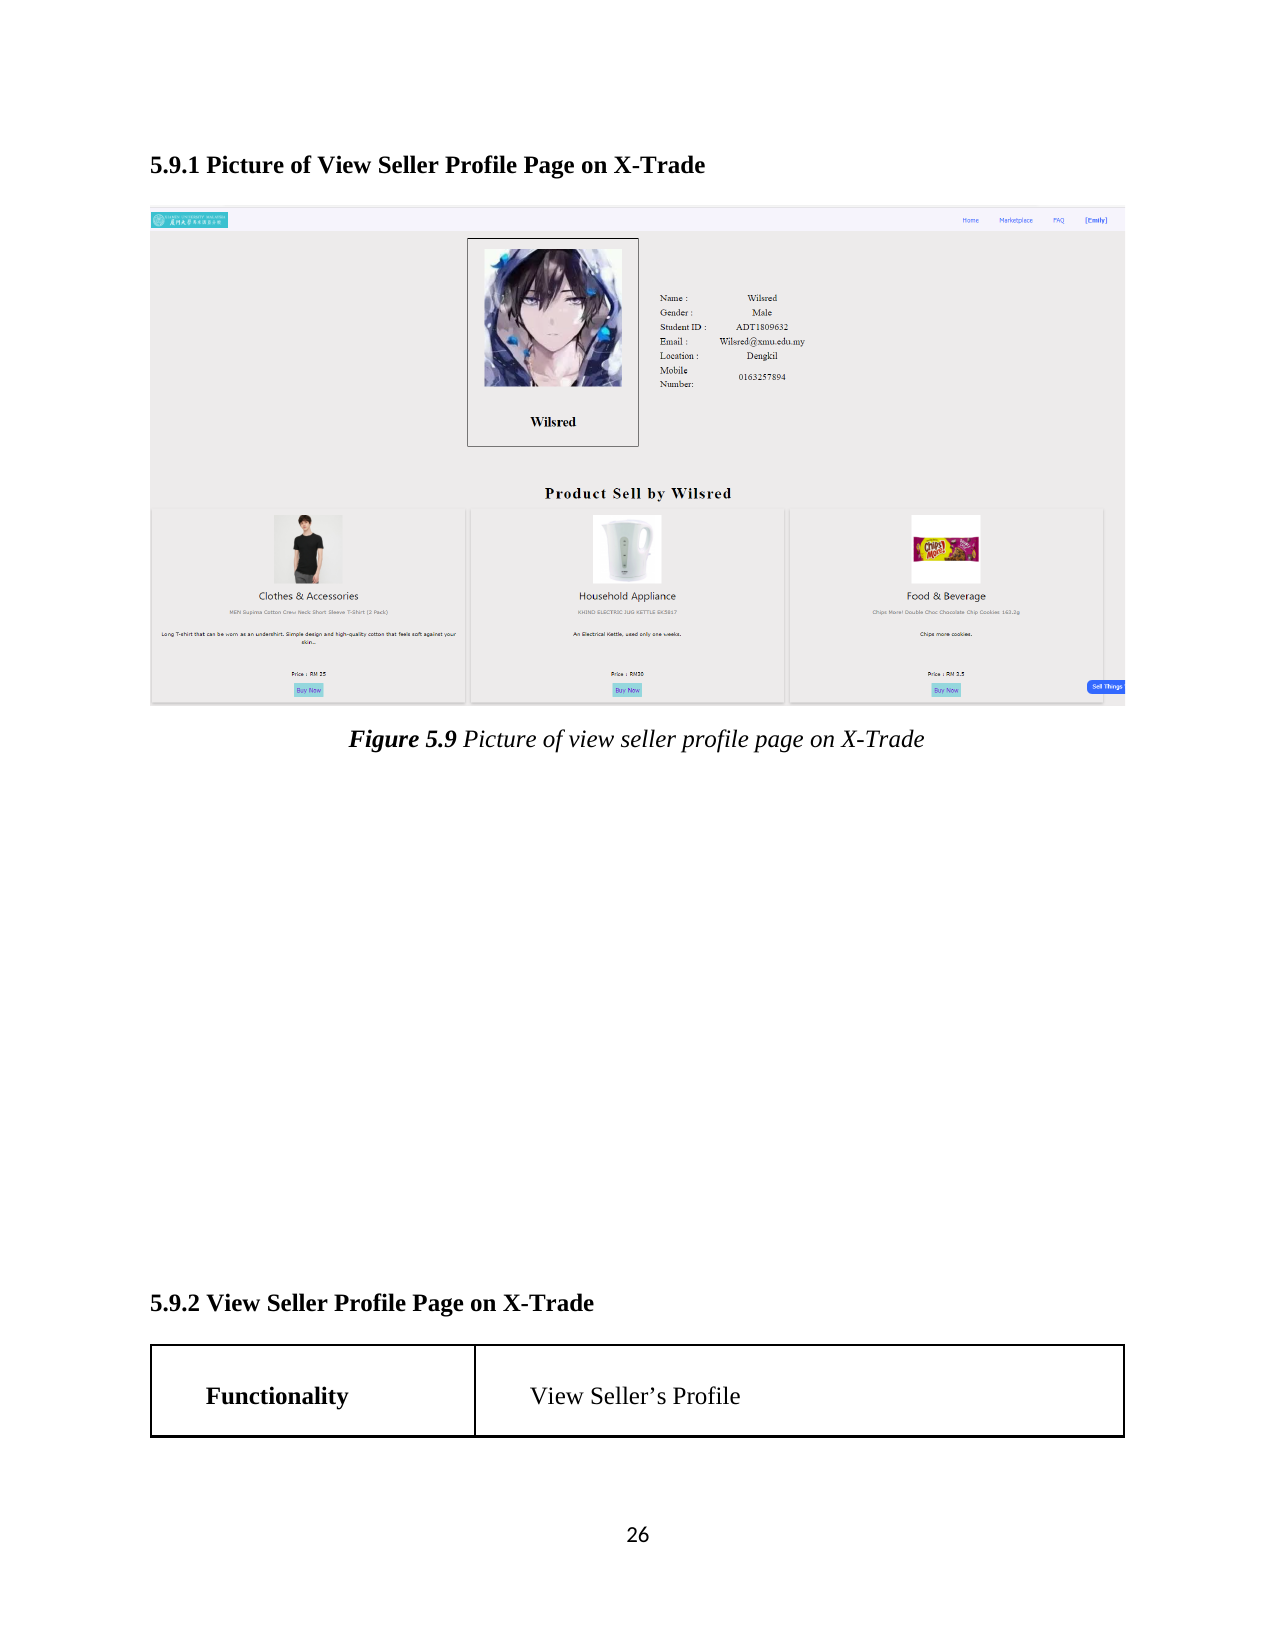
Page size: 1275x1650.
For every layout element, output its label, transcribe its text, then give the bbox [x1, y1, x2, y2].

text Figure 5.9 Picture of view seller profile page on X-Trade [150, 724, 1125, 753]
picture [150, 205, 1125, 706]
subtitle 5.9.2 View Seller Profile Page on X-Trade [150, 1288, 1125, 1317]
subtitle 5.9.1 Picture of View Seller Profile Page on X-Trade [150, 150, 1125, 179]
table_header Functionality [152, 1346, 474, 1435]
table_header View Seller’s Profile [476, 1346, 1123, 1435]
